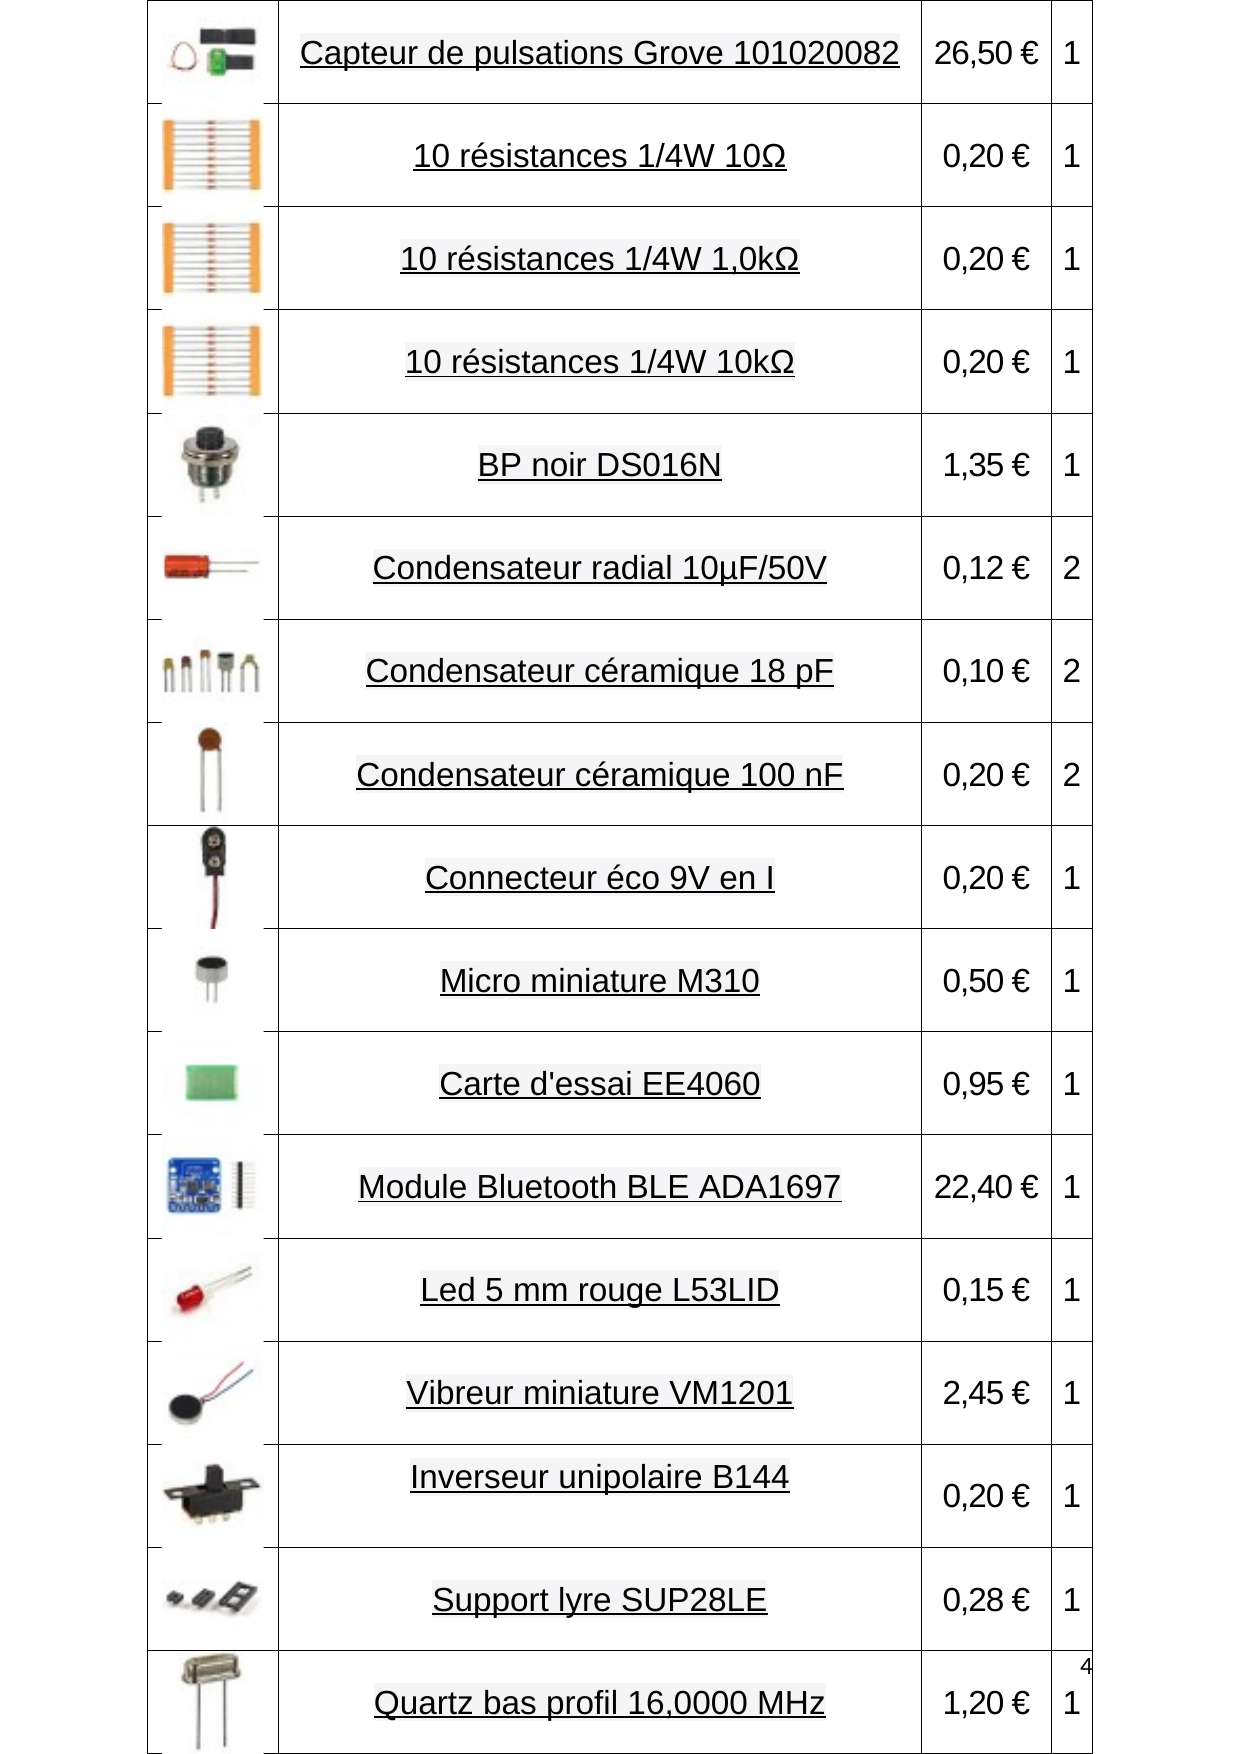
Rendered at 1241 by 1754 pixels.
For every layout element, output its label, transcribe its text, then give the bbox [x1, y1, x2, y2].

table_cell 1 [1052, 1548, 1092, 1650]
table_cell Connecteur éco 9V en I [279, 826, 921, 928]
table_cell 2,45 € [922, 1342, 1051, 1444]
table_cell [148, 620, 161, 722]
table_cell 1 [1052, 826, 1092, 928]
table_cell 0,10 € [922, 620, 1051, 722]
table_cell 0,12 € [922, 517, 1051, 619]
table_cell [264, 1239, 278, 1341]
table_cell [148, 1651, 161, 1753]
table_cell [148, 1135, 161, 1237]
table_cell [148, 929, 161, 1031]
table_cell 1 [1052, 1032, 1092, 1134]
table_cell [264, 1548, 278, 1650]
table_cell [264, 620, 278, 722]
table_cell Carte d'essai EE4060 [279, 1032, 921, 1134]
table_cell 1 [1052, 1342, 1092, 1444]
table_cell Micro miniature M310 [279, 929, 921, 1031]
table_cell 0,20 € [922, 104, 1051, 206]
table_cell 1,20 € [922, 1651, 1051, 1753]
table_header [264, 1, 278, 103]
table_cell 1,35 € [922, 414, 1051, 516]
table_cell [148, 1239, 161, 1341]
table_cell Inverseur unipolaire B144 [279, 1445, 921, 1547]
table_cell Quartz bas profil 16,0000 MHz [279, 1651, 921, 1753]
table_cell [264, 1135, 278, 1237]
table_cell Condensateur céramique 100 nF [279, 723, 921, 825]
table_cell [264, 1032, 278, 1134]
table_cell [148, 1445, 161, 1547]
table_cell [148, 1342, 161, 1444]
table_header 26,50 € [922, 1, 1051, 103]
table_cell [148, 1032, 161, 1134]
table_cell 1 [1052, 414, 1092, 516]
table_cell [148, 723, 161, 825]
table_cell Condensateur céramique 18 pF [279, 620, 921, 722]
table_cell 22,40 € [922, 1135, 1051, 1237]
picture [161, 826, 264, 1650]
table_cell 10 résistances 1/4W 10Ω [279, 104, 921, 206]
table_cell [264, 723, 278, 825]
table_cell 1 [1052, 1445, 1092, 1547]
table_cell [148, 826, 161, 928]
table_cell [264, 207, 278, 309]
table_cell 0,20 € [922, 207, 1051, 309]
table_cell [264, 1651, 278, 1753]
table_cell Module Bluetooth BLE ADA1697 [279, 1135, 921, 1237]
table_cell [264, 1445, 278, 1547]
table_cell 10 résistances 1/4W 1,0kΩ [279, 207, 921, 309]
table_cell 0,15 € [922, 1239, 1051, 1341]
table_cell [264, 929, 278, 1031]
table_cell 0,20 € [922, 310, 1051, 412]
table_header [148, 1, 161, 103]
table_cell [148, 1548, 161, 1650]
table_cell 1 [1052, 1135, 1092, 1237]
table_cell 1 [1052, 1651, 1092, 1753]
table_cell 1 [1052, 104, 1092, 206]
table_cell [264, 1342, 278, 1444]
table_cell 1 [1052, 1239, 1092, 1341]
table_cell 0,20 € [922, 826, 1051, 928]
picture [161, 1, 264, 825]
table_cell [264, 414, 278, 516]
table_cell 0,95 € [922, 1032, 1051, 1134]
table_cell Condensateur radial 10µF/50V [279, 517, 921, 619]
table_cell [148, 104, 161, 206]
table_cell 0,28 € [922, 1548, 1051, 1650]
table_cell [264, 104, 278, 206]
table_header 1 [1052, 1, 1092, 103]
table_cell BP noir DS016N [279, 414, 921, 516]
table_cell [148, 414, 161, 516]
table_cell 1 [1052, 310, 1092, 412]
table_cell 2 [1052, 517, 1092, 619]
table_cell 0,50 € [922, 929, 1051, 1031]
table_cell Support lyre SUP28LE [279, 1548, 921, 1650]
table_header Capteur de pulsations Grove 101020082 [279, 1, 921, 103]
table_cell [264, 826, 278, 928]
table_cell Led 5 mm rouge L53LID [279, 1239, 921, 1341]
table_cell [148, 310, 161, 412]
table_cell [264, 310, 278, 412]
table_cell [148, 517, 161, 619]
table_cell 2 [1052, 620, 1092, 722]
table_cell 1 [1052, 207, 1092, 309]
table_cell 0,20 € [922, 1445, 1051, 1547]
picture [161, 1651, 264, 1754]
table_cell [264, 517, 278, 619]
table_cell 2 [1052, 723, 1092, 825]
table_cell 0,20 € [922, 723, 1051, 825]
table_cell [148, 207, 161, 309]
table_cell 1 [1052, 929, 1092, 1031]
table_cell Vibreur miniature VM1201 [279, 1342, 921, 1444]
table_cell 10 résistances 1/4W 10kΩ [279, 310, 921, 412]
